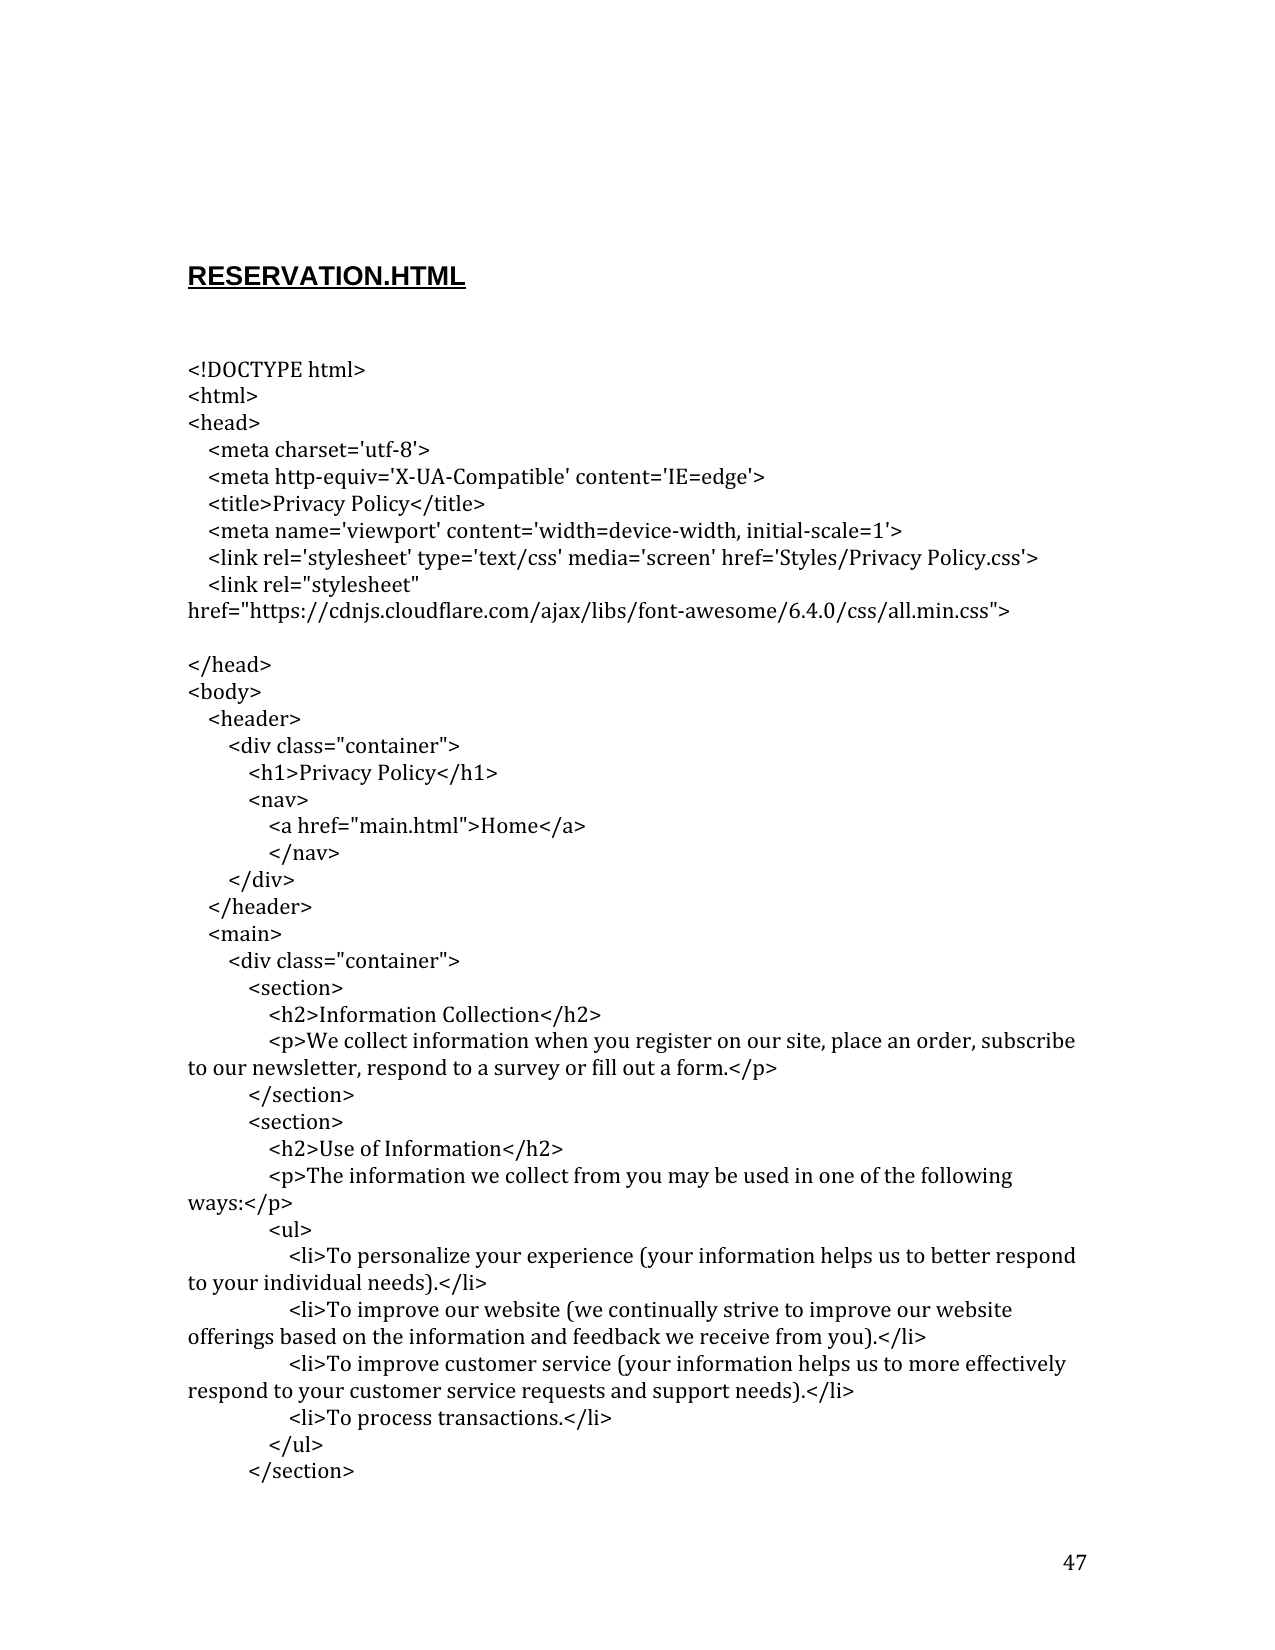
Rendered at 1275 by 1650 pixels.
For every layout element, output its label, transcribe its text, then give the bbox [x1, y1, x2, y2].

text <a href="main.html">Home</a> [187, 812, 1087, 839]
text <nav> [187, 785, 1087, 812]
text <h1>Privacy Policy</h1> [187, 758, 1087, 785]
text <section> [187, 973, 1087, 1000]
text <link rel="stylesheet" href="https://cdnjs.cloudflare.com/ajax/libs/font-awesome/6.4.0/css/all.min.css"> [187, 570, 1087, 624]
text <li>To process transactions.</li> [187, 1403, 1087, 1430]
text <li>To personalize your experience (your information helps us to better respond to your individual needs).</li> [187, 1242, 1087, 1296]
text <li>To improve customer service (your information helps us to more effectively respond to your customer service requests and support needs).</li> [187, 1350, 1087, 1403]
text <meta name='viewport' content='width=device-width, initial-scale=1'> [187, 517, 1087, 543]
text <main> [187, 920, 1087, 947]
text <p>The information we collect from you may be used in one of the following ways:</p> [187, 1162, 1087, 1215]
text </head> [187, 651, 1087, 678]
text <link rel='stylesheet' type='text/css' media='screen' href='Styles/Privacy Policy.css'> [187, 543, 1087, 570]
text <head> [187, 409, 1087, 436]
text <li>To improve our website (we continually strive to improve our website offerings based on the information and feedback we receive from you).</li> [187, 1296, 1087, 1350]
text RESERVATION.HTML [187, 260, 1087, 291]
text <ul> [187, 1215, 1087, 1242]
text <h2>Information Collection</h2> [187, 1000, 1087, 1027]
text <section> [187, 1108, 1087, 1135]
text </div> [187, 866, 1087, 893]
text </nav> [187, 839, 1087, 866]
text <h2>Use of Information</h2> [187, 1135, 1087, 1162]
text <title>Privacy Policy</title> [187, 490, 1087, 517]
text <div class="container"> [187, 947, 1087, 973]
text </header> [187, 893, 1087, 920]
text <!DOCTYPE html> [187, 355, 1087, 382]
text <header> [187, 705, 1087, 732]
text <body> [187, 678, 1087, 705]
text </ul> [187, 1430, 1087, 1457]
text </section> [187, 1457, 1087, 1484]
text <meta http-equiv='X-UA-Compatible' content='IE=edge'> [187, 463, 1087, 490]
text <p>We collect information when you register on our site, place an order, subscribe to our newsletter, respond to a survey or fill out a form.</p> [187, 1027, 1087, 1081]
text <meta charset='utf-8'> [187, 436, 1087, 463]
text <div class="container"> [187, 732, 1087, 758]
text </section> [187, 1081, 1087, 1108]
text <html> [187, 382, 1087, 409]
